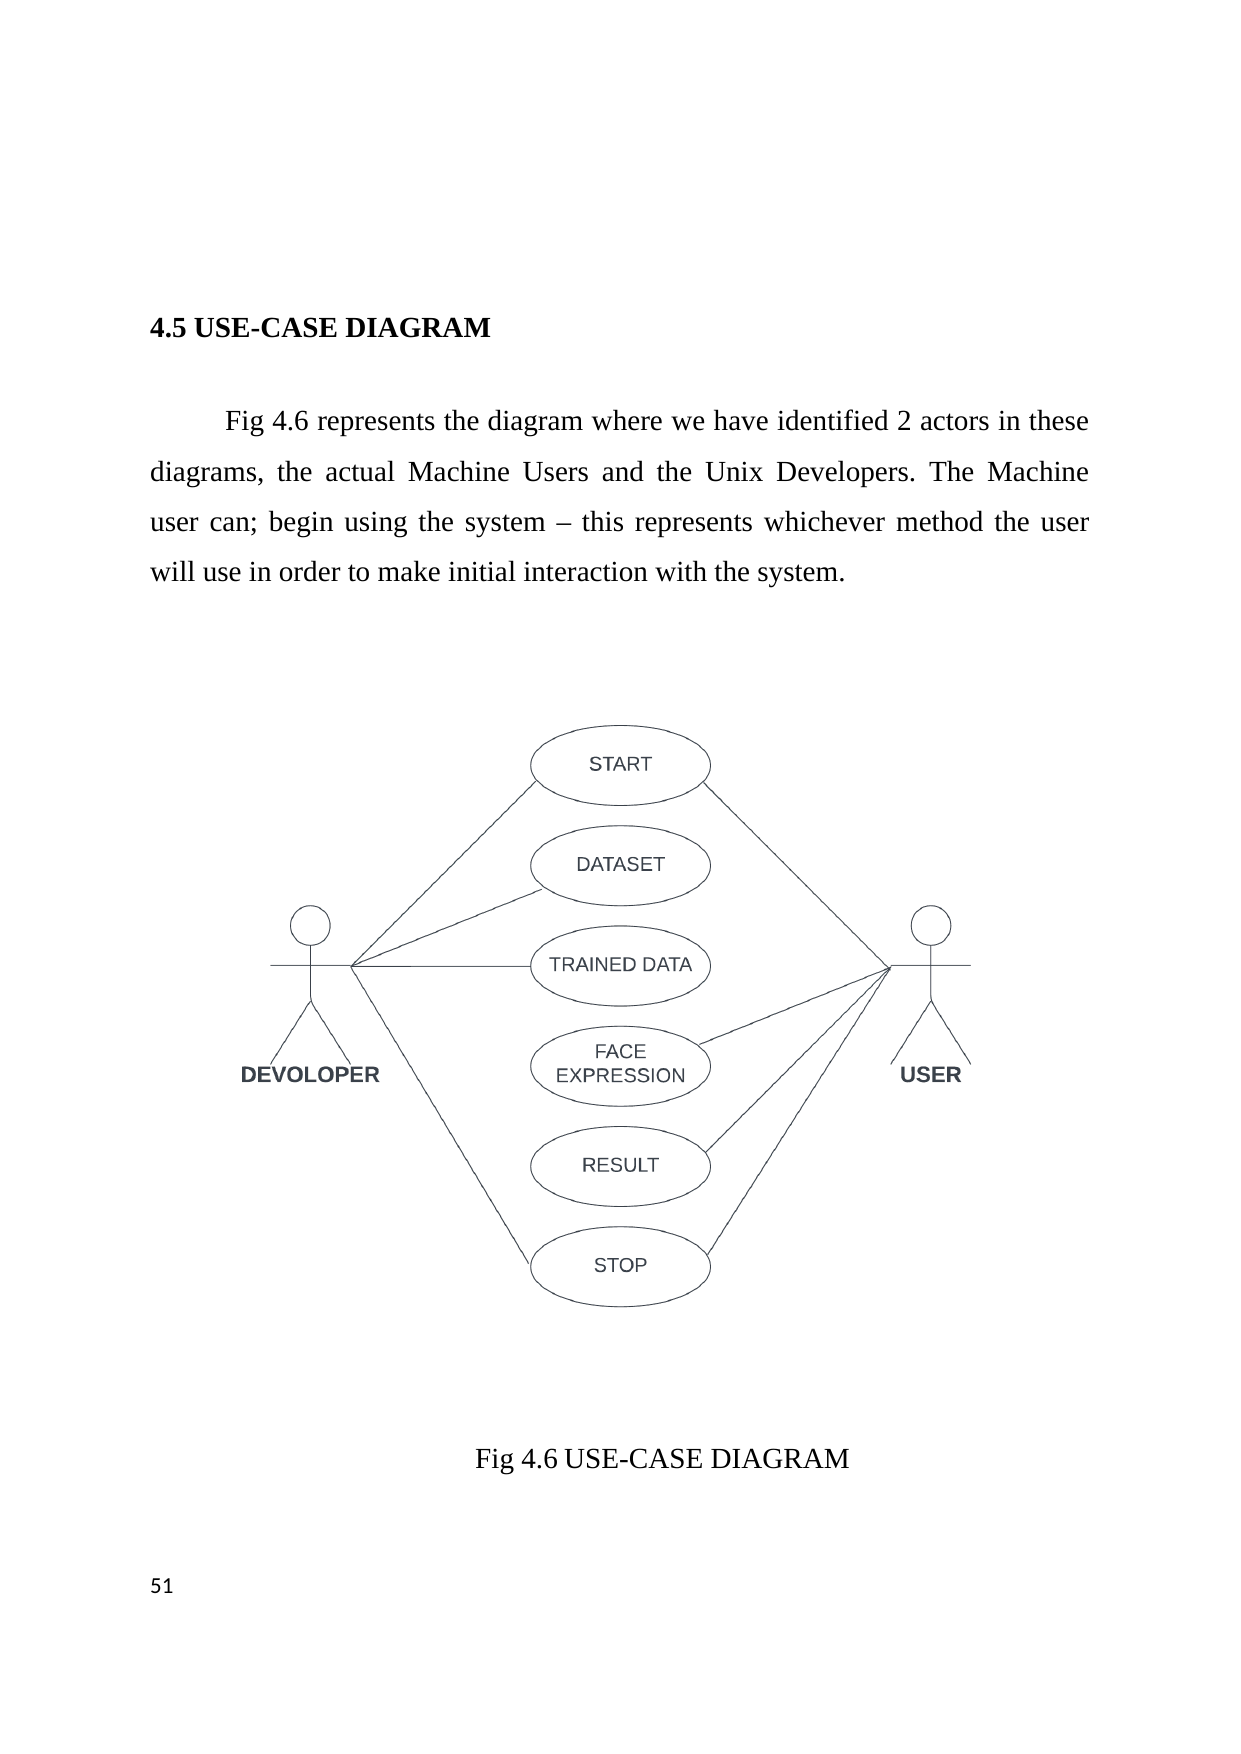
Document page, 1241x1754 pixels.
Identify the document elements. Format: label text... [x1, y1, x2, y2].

text Fig 4.6 USE-CASE DIAGRAM [450, 1442, 1090, 1475]
text 4.5 USE-CASE DIAGRAM [150, 310, 1090, 344]
text Fig 4.6 represents the diagram where we have identified 2 actors in these diagrams, the actual Machine Users and the Unix Developers. The Machine user can; begin using the system – this represents whichever method the user will use in order to make initial interaction with the system. [150, 403, 1090, 588]
picture [150, 686, 1091, 1347]
